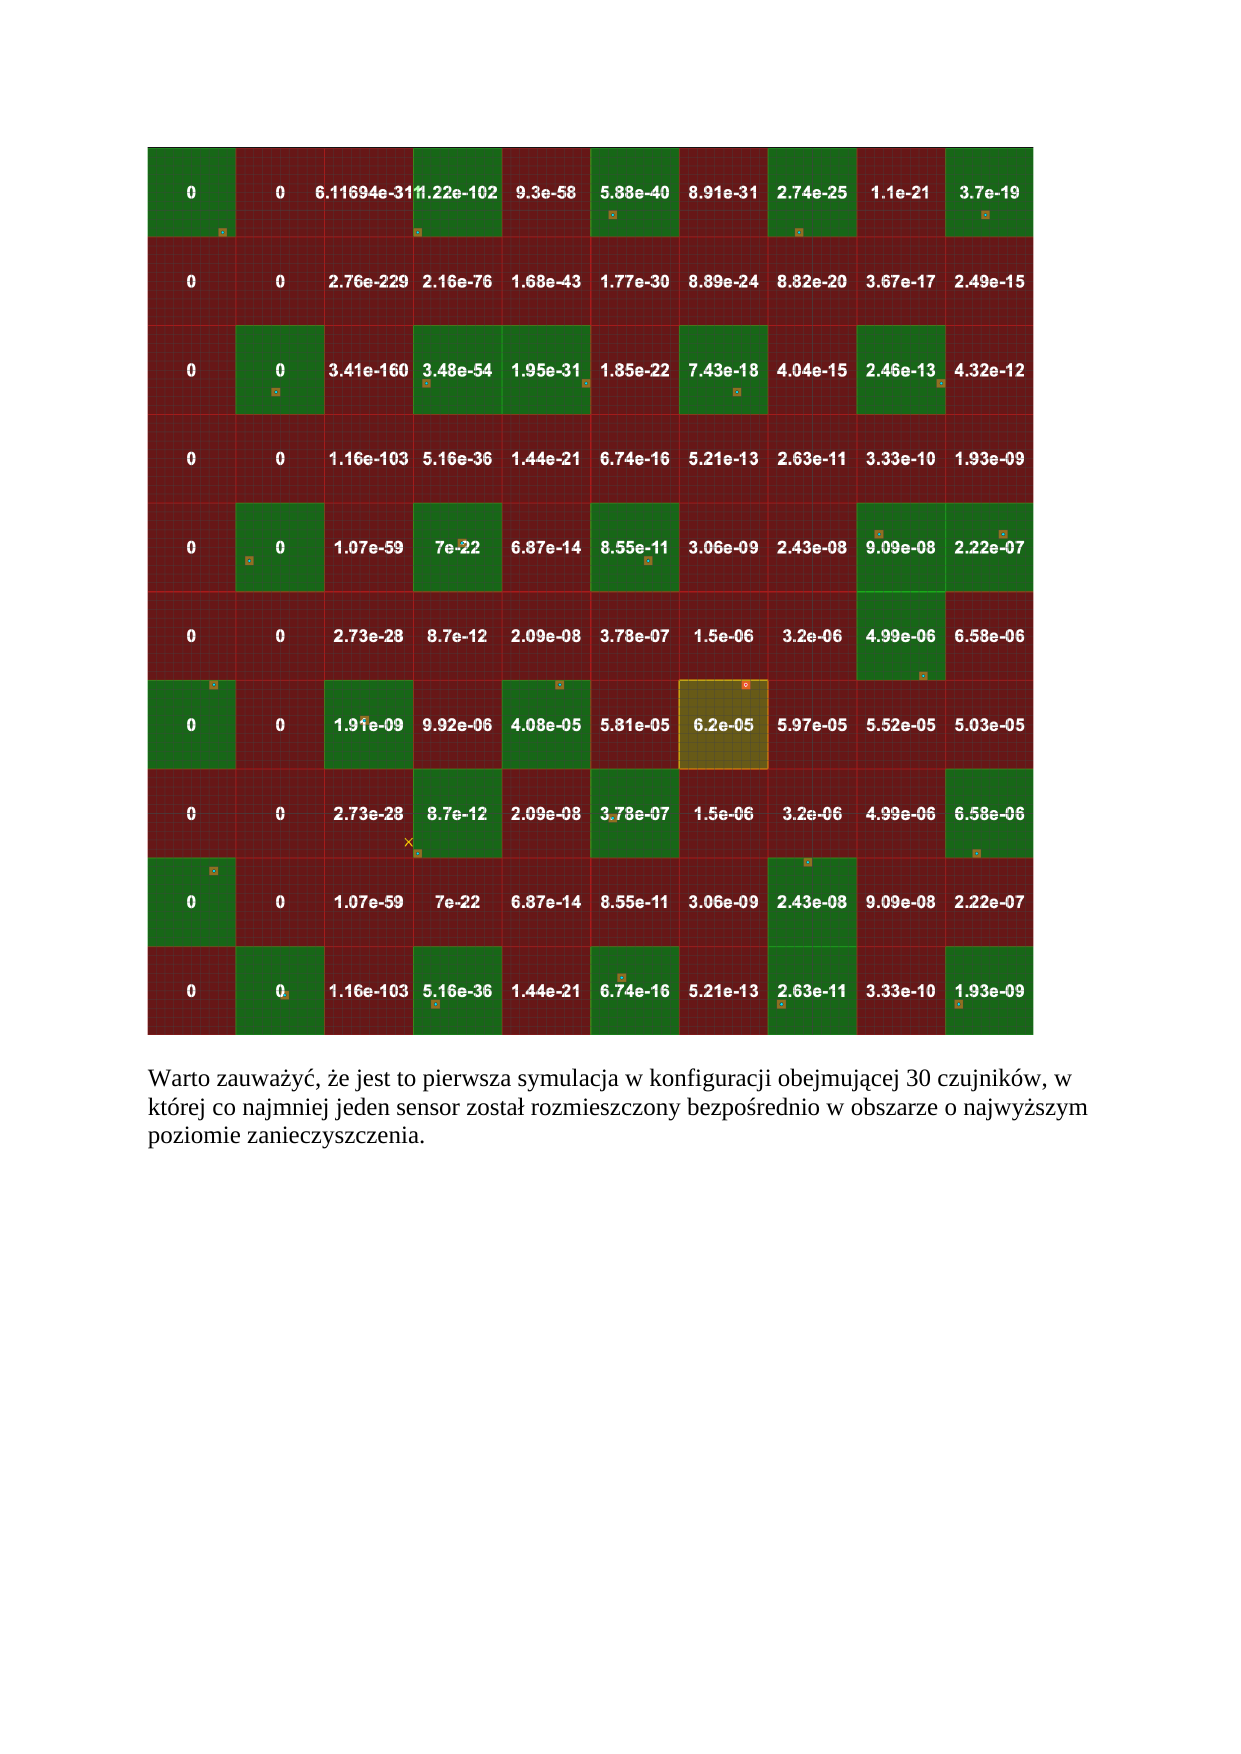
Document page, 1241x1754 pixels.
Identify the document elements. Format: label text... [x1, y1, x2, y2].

picture [147, 147, 1034, 1035]
text Warto zauważyć, że jest to pierwsza symulacja w konfiguracji obejmującej 30 czujników, w której co najmniej jeden sensor został rozmieszczony bezpośrednio w obszarze o najwyższym poziomie zanieczyszczenia. [148, 1063, 1093, 1149]
